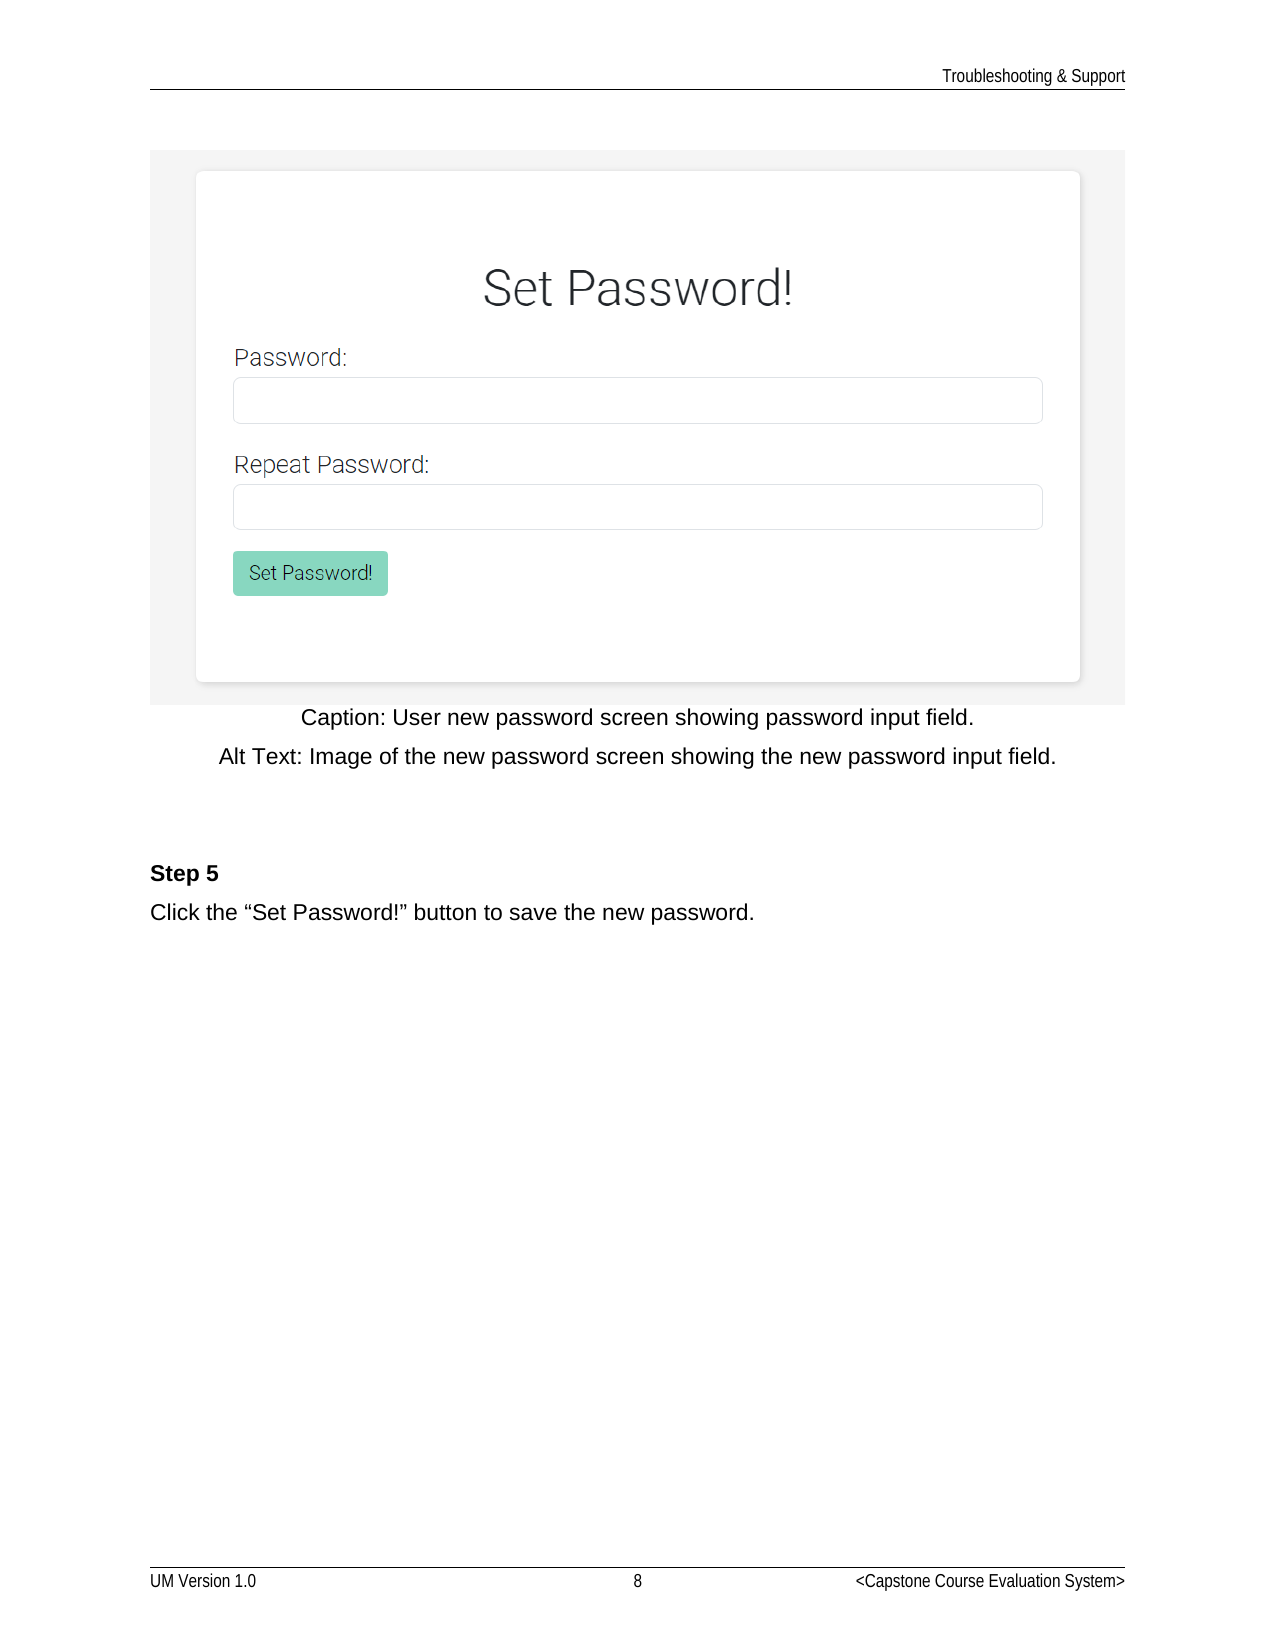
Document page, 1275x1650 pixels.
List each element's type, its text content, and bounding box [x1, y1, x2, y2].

text Click the “Set Password!” button to save the new password. [150, 898, 1125, 925]
text Step 5 [150, 859, 1125, 886]
text Caption: User new password screen showing password input field. [150, 705, 1125, 731]
picture [150, 150, 1125, 705]
text Alt Text: Image of the new password screen showing the new password input field. [150, 743, 1125, 769]
